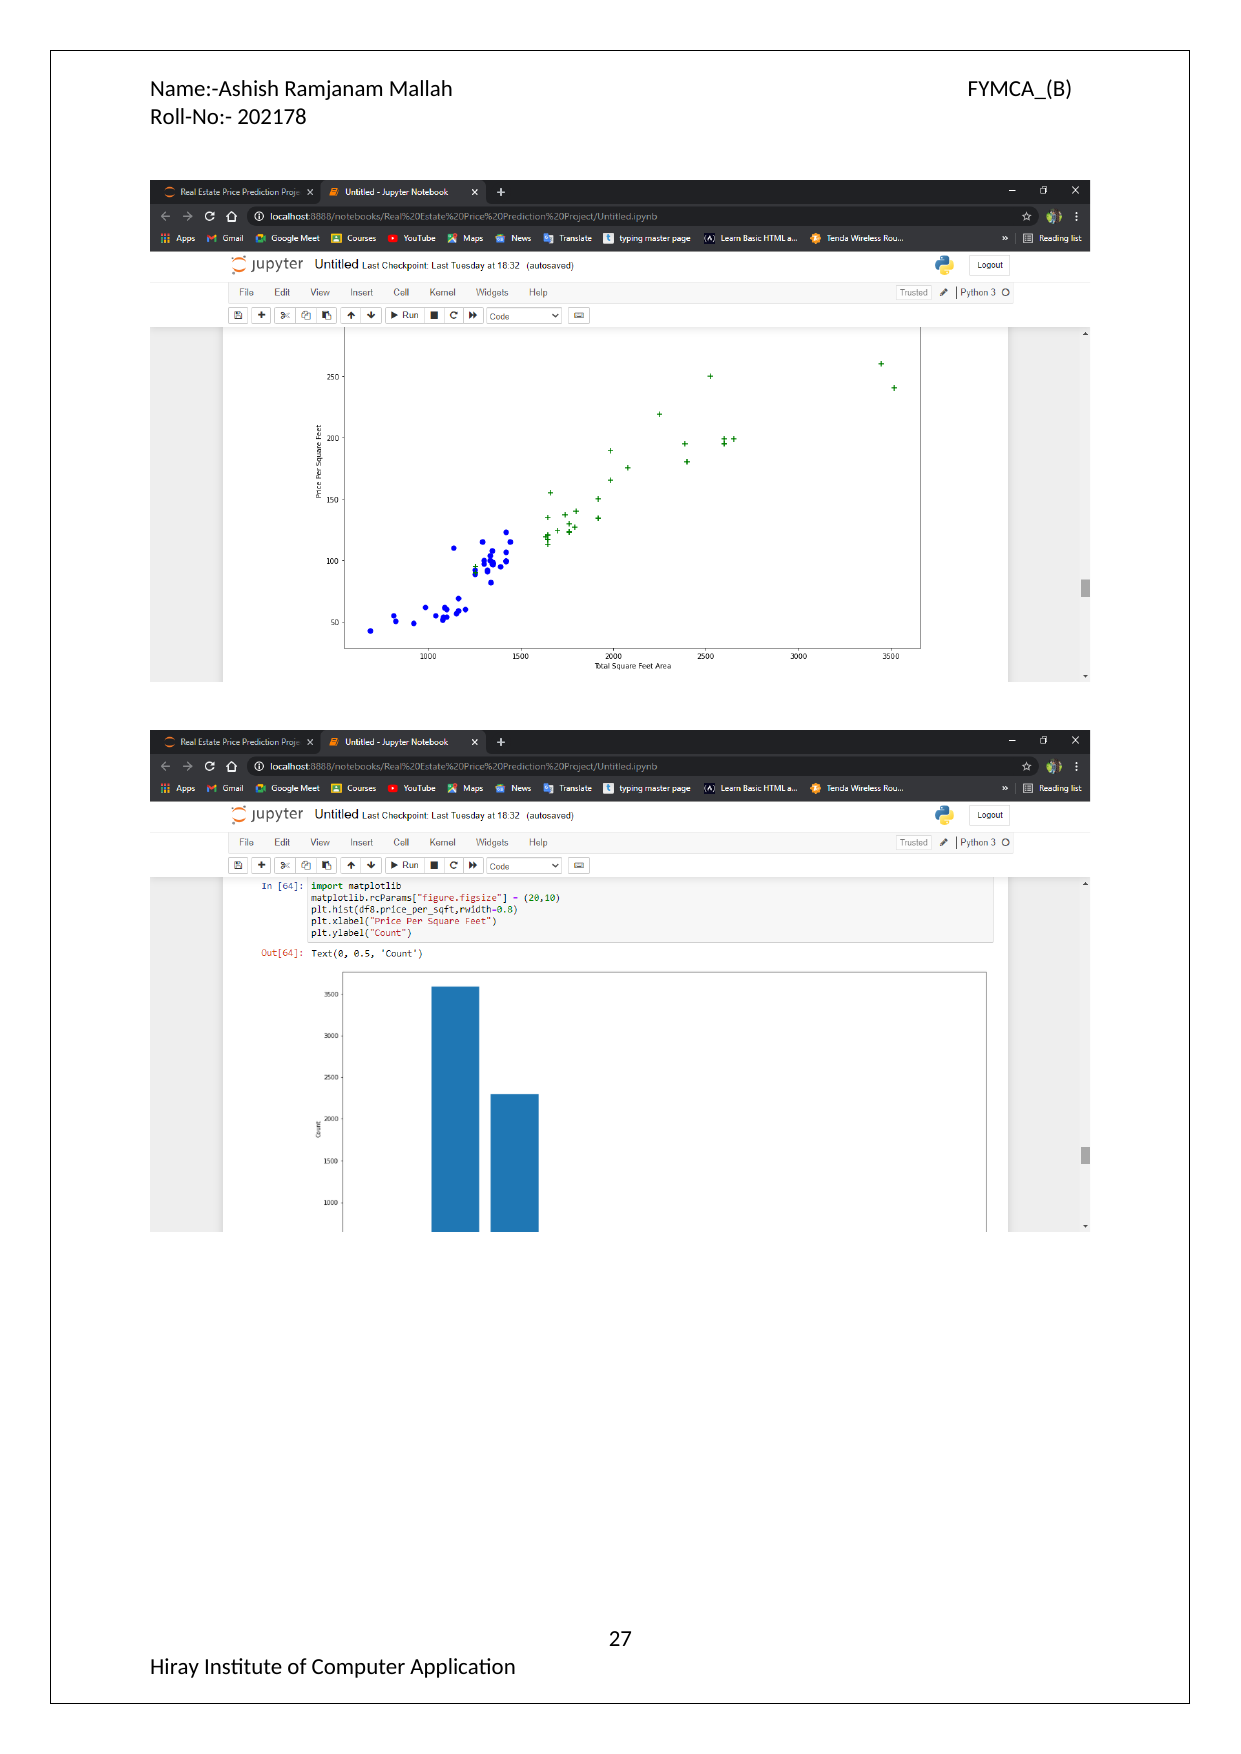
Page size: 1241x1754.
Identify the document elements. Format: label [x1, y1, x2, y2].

picture [150, 180, 1091, 682]
picture [150, 730, 1091, 1232]
